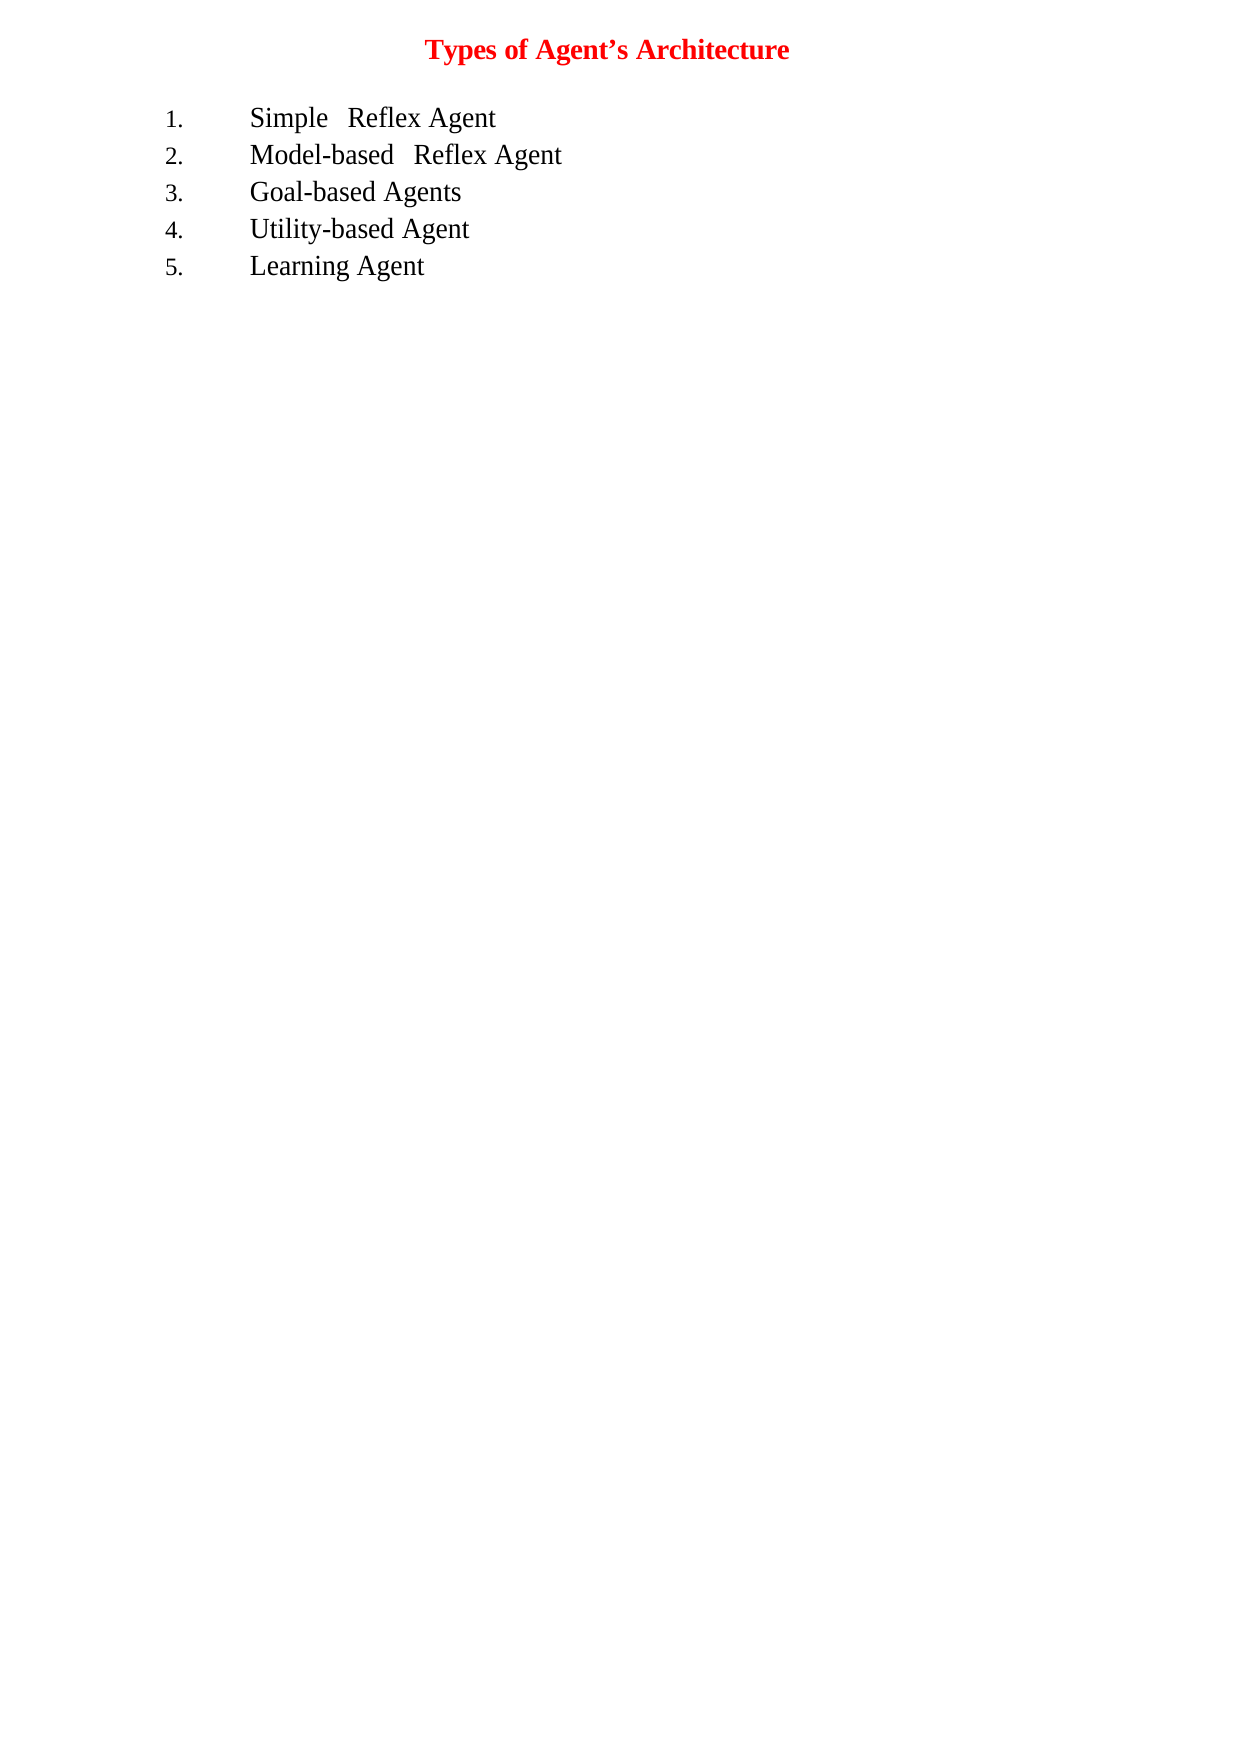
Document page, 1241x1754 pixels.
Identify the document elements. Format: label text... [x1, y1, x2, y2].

list Utility-based Agent [165, 211, 1213, 244]
subtitle Types of Agent’s Architecture [91, 32, 1123, 66]
list Learning Agent [165, 248, 1213, 281]
list Simple Reflex Agent [165, 100, 1213, 134]
list Model-based Reflex Agent [165, 137, 1213, 171]
list Goal-based Agents [165, 174, 1213, 208]
